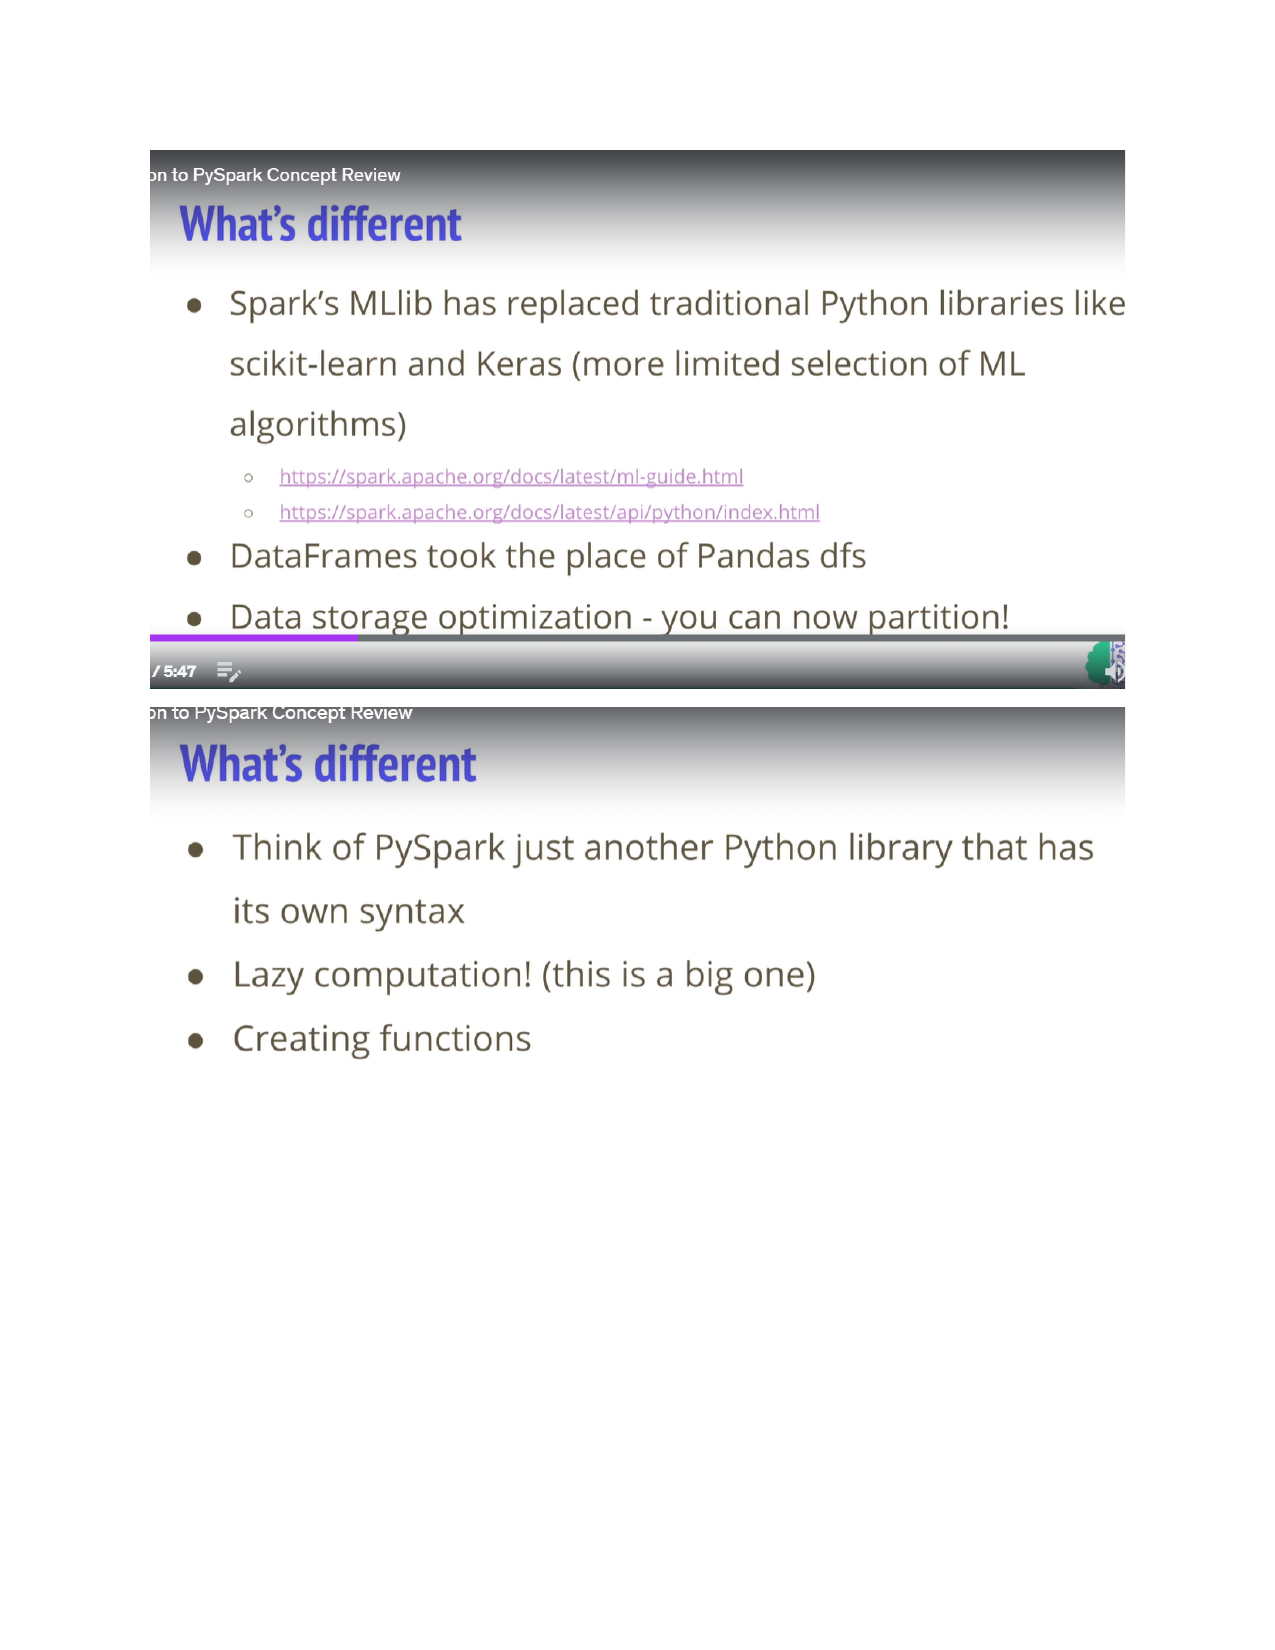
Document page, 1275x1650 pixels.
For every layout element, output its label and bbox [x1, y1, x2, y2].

picture [150, 150, 1125, 689]
picture [150, 707, 1125, 1093]
